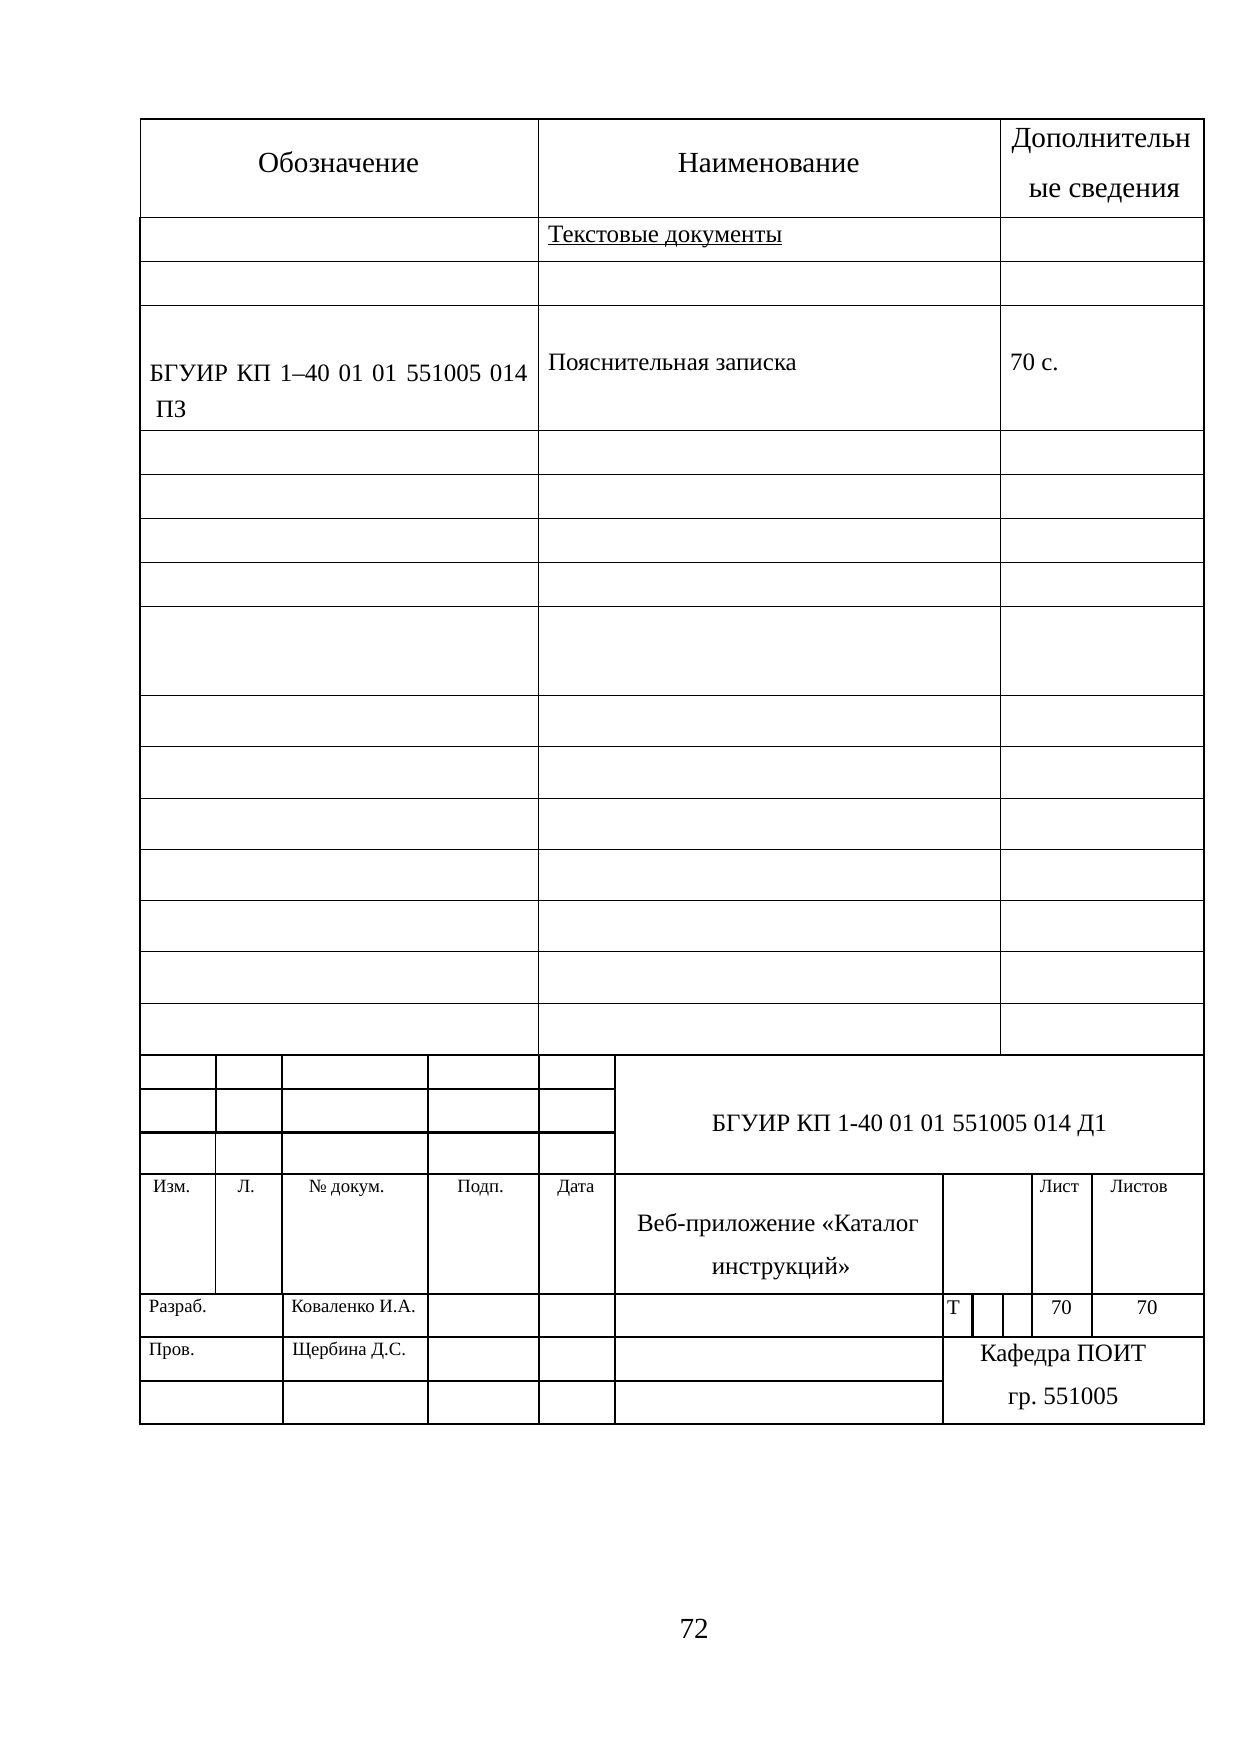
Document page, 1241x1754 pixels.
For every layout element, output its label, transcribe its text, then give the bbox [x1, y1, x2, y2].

table_cell № докум. [283, 1175, 427, 1293]
table_cell Текстовые документы [539, 218, 1000, 261]
table_cell [540, 1090, 614, 1131]
table_cell [616, 1338, 942, 1379]
table_cell Лист [1033, 1175, 1091, 1293]
table_cell [141, 262, 538, 305]
table_cell [540, 1364, 614, 1379]
table_cell [1001, 901, 1203, 951]
table_cell [141, 696, 538, 746]
table_cell [283, 1134, 427, 1173]
table_cell [429, 1338, 538, 1379]
table_cell [539, 1004, 1000, 1054]
table_cell [216, 1134, 281, 1173]
table_cell 70 [1033, 1295, 1091, 1336]
table_header Обозначение [141, 120, 538, 217]
table_cell [1001, 519, 1203, 562]
table_cell [1001, 952, 1203, 1002]
table_cell [1001, 1004, 1203, 1054]
table_cell [540, 1403, 614, 1423]
table_cell [141, 1382, 282, 1423]
table_cell [1001, 475, 1203, 518]
table_cell [141, 1056, 215, 1088]
table_cell [141, 431, 538, 474]
table_cell [429, 1382, 538, 1423]
table_cell [141, 850, 538, 900]
table_cell [540, 1134, 614, 1173]
table_cell [141, 1090, 215, 1131]
table_cell Подп. [429, 1175, 538, 1293]
table_cell [429, 1295, 538, 1336]
table_cell [539, 519, 1000, 562]
table_cell Изм. [141, 1175, 215, 1293]
table_cell [1001, 696, 1203, 746]
table_cell [283, 1090, 427, 1131]
table_cell [141, 218, 538, 261]
table_header Наименование [539, 120, 1000, 217]
table_cell [141, 1004, 538, 1054]
table_header Дополнительные сведения [1001, 120, 1203, 217]
table_cell [539, 431, 1000, 474]
table_cell 70 [1093, 1295, 1203, 1336]
table_cell [974, 1295, 1002, 1336]
table_cell [141, 1134, 215, 1173]
table_cell Веб-приложение «Каталог инструкций» [616, 1175, 942, 1293]
table_cell Дата [540, 1175, 614, 1293]
table_cell [141, 952, 538, 1002]
table_cell [1001, 747, 1203, 797]
table_cell [1001, 563, 1203, 606]
table_cell [539, 262, 1000, 305]
table_cell Пров. [141, 1338, 282, 1379]
table_cell [217, 1056, 281, 1088]
table_cell [1001, 607, 1203, 695]
table_cell [539, 799, 1000, 849]
table_cell [1004, 1295, 1031, 1336]
table_cell [540, 1056, 614, 1088]
table_cell [539, 901, 1000, 951]
table_cell [616, 1382, 942, 1423]
table_cell [944, 1175, 1031, 1293]
table_cell Щербина Д.С. [284, 1338, 427, 1379]
table_cell [141, 519, 538, 562]
table_cell [283, 1056, 427, 1088]
table_cell Л. [216, 1175, 281, 1293]
table_cell [1001, 218, 1203, 261]
table_cell Т [944, 1295, 971, 1336]
table_cell [429, 1134, 538, 1173]
table_cell [539, 475, 1000, 518]
table_cell [217, 1090, 281, 1131]
table_cell [1001, 799, 1203, 849]
table_cell Листов [1093, 1175, 1203, 1293]
table_cell [429, 1056, 538, 1088]
table_cell [539, 747, 1000, 797]
table_cell [141, 747, 538, 797]
table_cell [539, 563, 1000, 606]
table_cell [429, 1090, 538, 1131]
table_cell [616, 1295, 942, 1336]
table_cell Коваленко И.А. [284, 1295, 427, 1336]
table_cell [1001, 850, 1203, 900]
table_cell [539, 607, 1000, 695]
table_cell Кафедра ПОИТ гр. 551005 [944, 1338, 1203, 1423]
table_cell БГУИР КП 1–40 01 01 551005 014 ПЗ [141, 306, 538, 430]
table_cell [141, 799, 538, 849]
table_cell [539, 696, 1000, 746]
table_cell Пояснительная записка [539, 306, 1000, 430]
table_cell [141, 475, 538, 518]
table_cell Разраб. [141, 1295, 282, 1336]
table_cell [284, 1382, 427, 1423]
table_cell [141, 563, 538, 606]
table_cell БГУИР КП 1-40 01 01 551005 014 Д1 [616, 1056, 1203, 1173]
table_cell [539, 952, 1000, 1002]
table_cell [141, 607, 538, 695]
table_cell [540, 1322, 614, 1336]
table_cell [539, 850, 1000, 900]
table_cell [141, 901, 538, 951]
table_cell [1001, 431, 1203, 474]
table_cell 70 с. [1001, 306, 1203, 430]
table_cell [1001, 262, 1203, 305]
